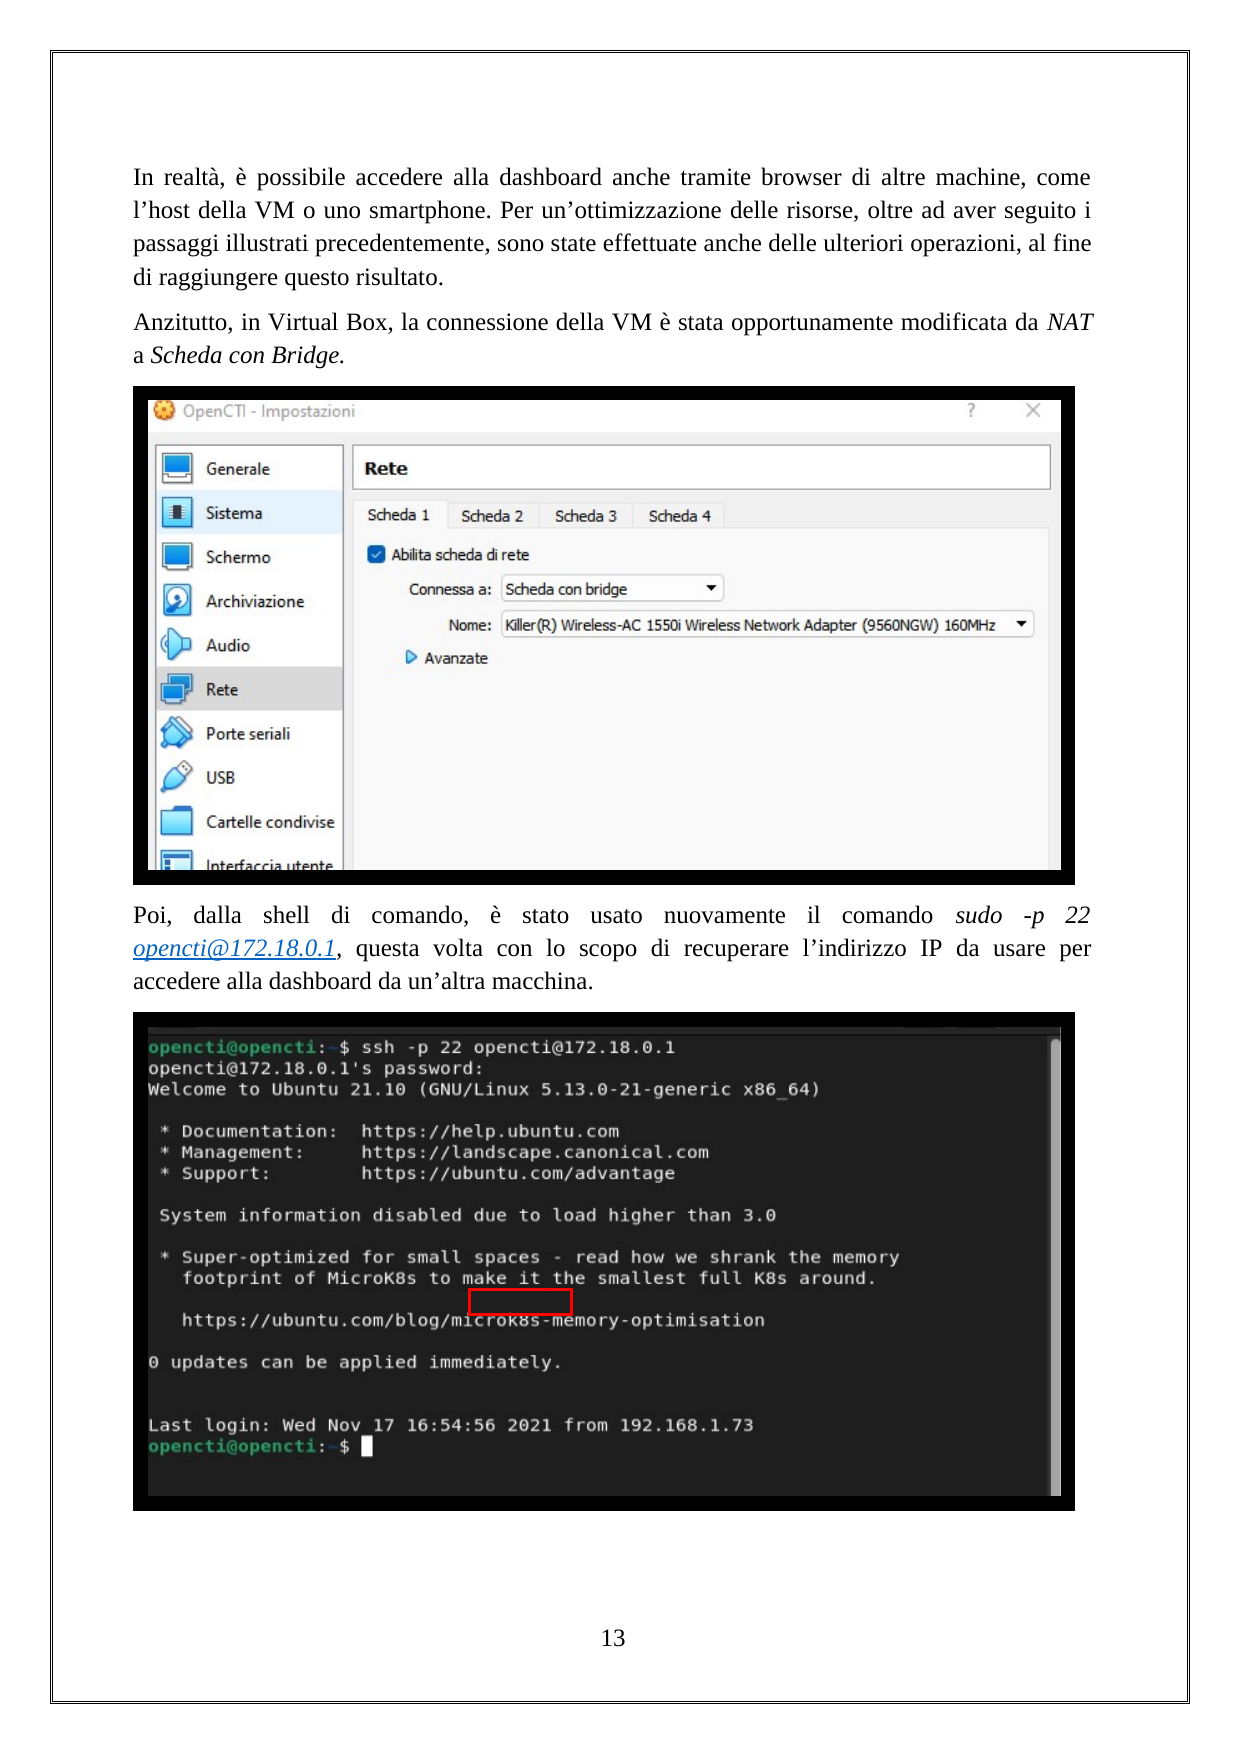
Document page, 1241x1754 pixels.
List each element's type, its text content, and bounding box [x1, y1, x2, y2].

text Poi, dalla shell di comando, è stato usato nuovamente il comando sudo -p 22 opencti@172.18.0.1, questa volta con lo scopo di recuperare l’indirizzo IP da usare per accedere alla dashboard da un’altra macchina. [133, 900, 1093, 995]
text In realtà, è possibile accedere alla dashboard anche tramite browser di altre machine, come l’host della VM o uno smartphone. Per un’ottimizzazione delle risorse, oltre ad aver seguito i passaggi illustrati precedentemente, sono state effettuate anche delle ulteriori operazioni, al fine di raggiungere questo risultato. [133, 162, 1093, 290]
picture [148, 400, 1061, 870]
picture [148, 1027, 1061, 1496]
text Anzitutto, in Virtual Box, la connessione della VM è stata opportunamente modificata da NAT a Scheda con Bridge. [133, 307, 1093, 369]
